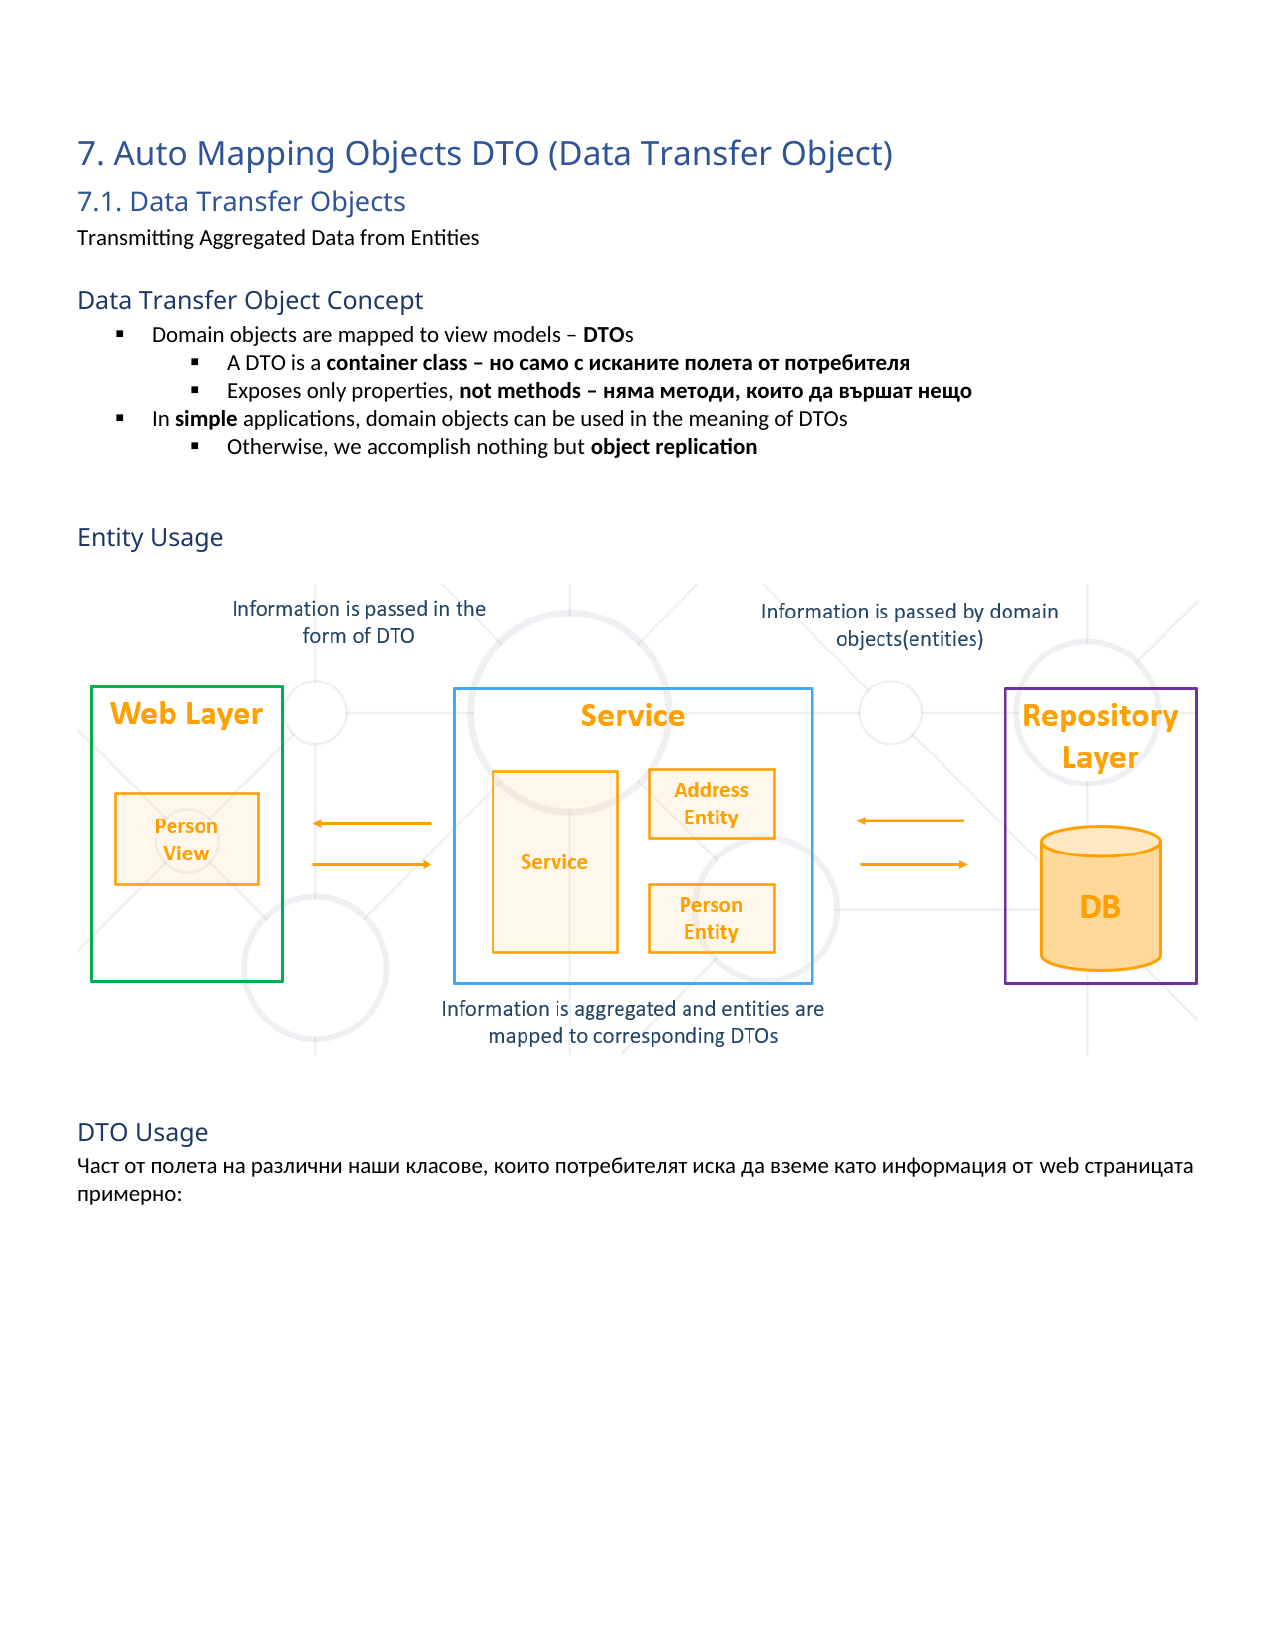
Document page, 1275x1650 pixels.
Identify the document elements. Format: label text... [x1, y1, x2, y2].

list A DTO is a container class – но само с исканите полета от потребителя [189, 348, 1198, 376]
list Domain objects are mapped to view models – DTOs [114, 320, 1198, 348]
text Част от полета на различни наши класове, които потребителят иска да вземе като информация от web страницата примерно: [77, 1151, 1198, 1207]
subtitle Data Transfer Object Concept [77, 283, 1198, 317]
list Exposes only properties, not methods – няма методи, които да вършат нещо [189, 376, 1198, 404]
subtitle 7.1. Data Transfer Objects [77, 183, 1198, 220]
list In simple applications, domain objects can be used in the meaning of DTOs [114, 404, 1198, 432]
text Transmitting Aggregated Data from Entities [77, 223, 1198, 251]
picture [76, 584, 1199, 1055]
list Otherwise, we accomplish nothing but object replication [189, 432, 1198, 460]
subtitle 7. Auto Mapping Objects DTO (Data Transfer Object) [77, 130, 1198, 175]
subtitle DTO Usage [77, 1115, 1198, 1149]
subtitle Entity Usage [77, 520, 1198, 554]
